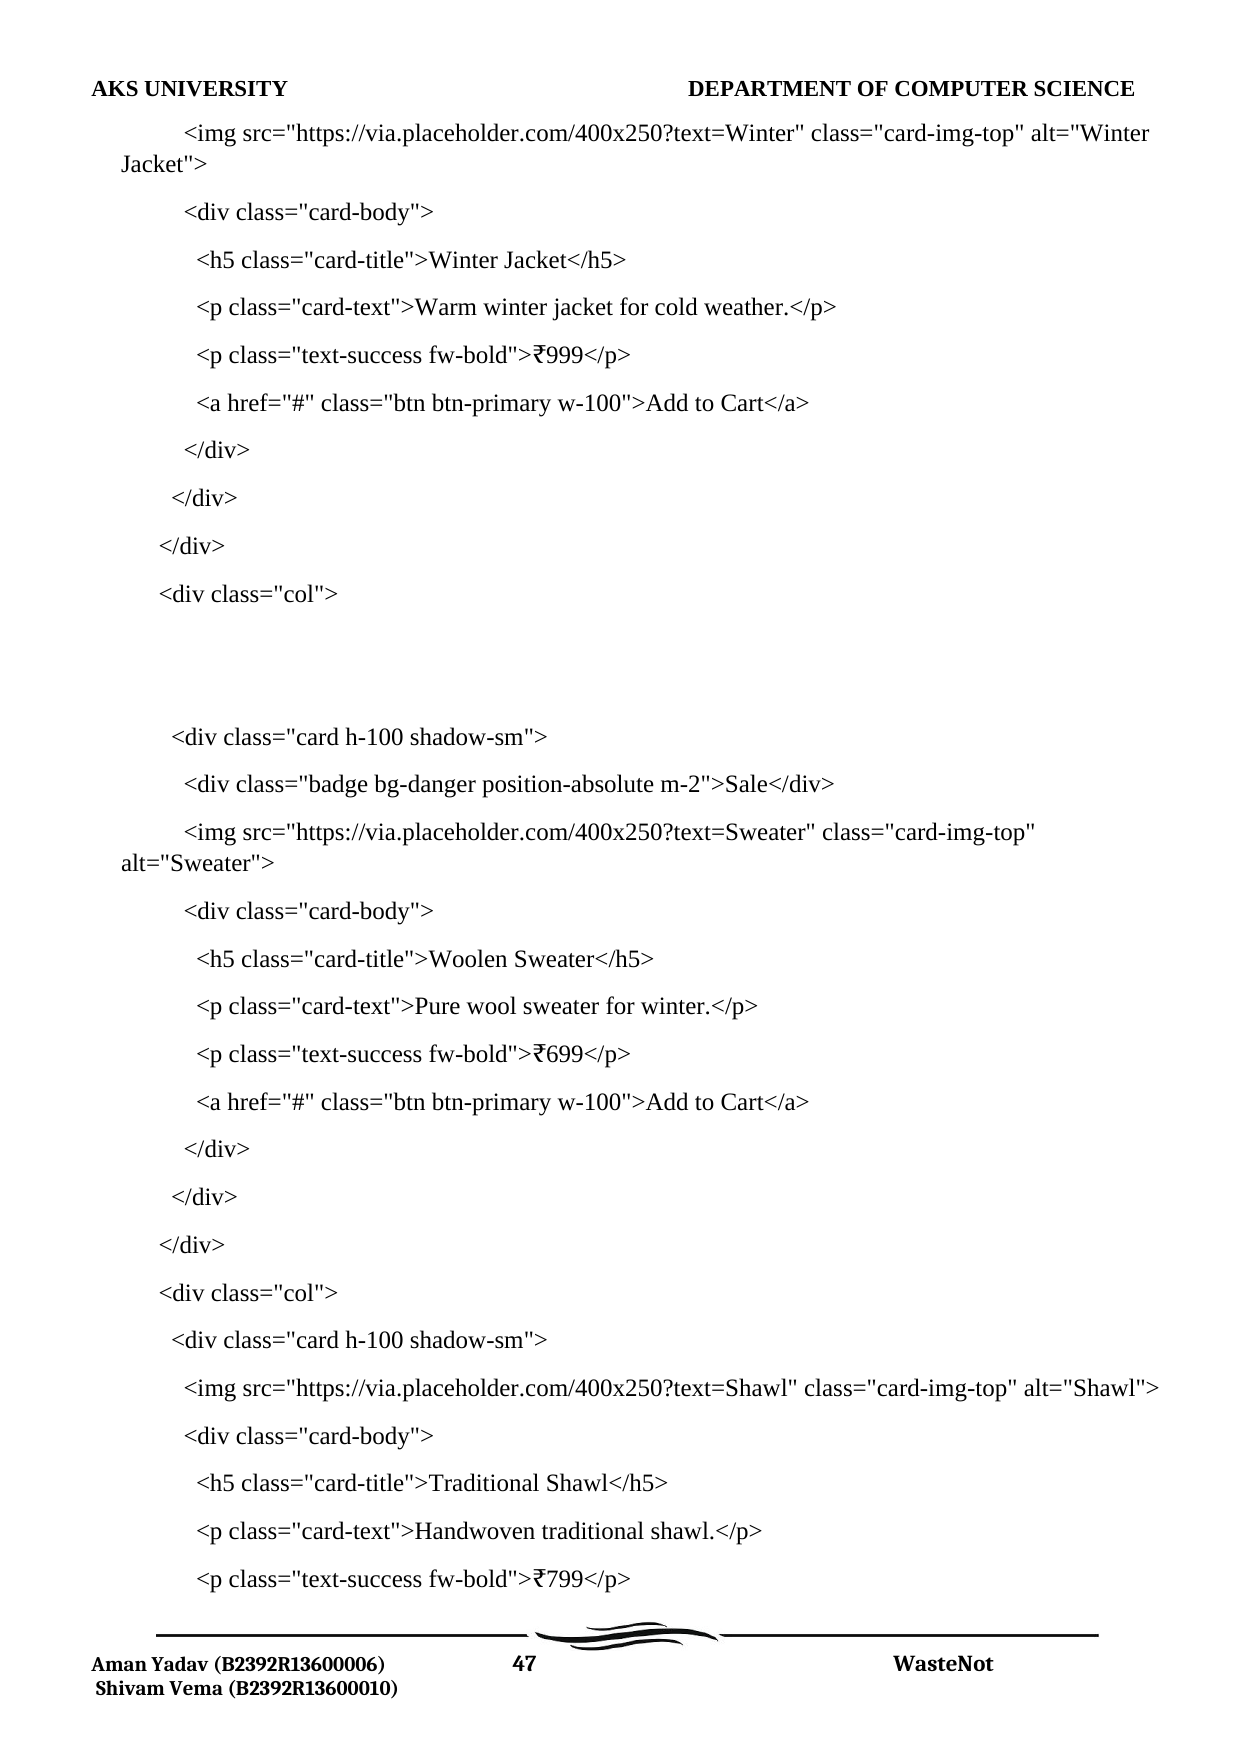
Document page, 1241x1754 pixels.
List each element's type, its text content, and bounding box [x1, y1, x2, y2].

text </div> [121, 1182, 1162, 1211]
text <div class="card h-100 shadow-sm"> [121, 722, 1162, 751]
text </div> [121, 483, 1162, 512]
text <img src="https://via.placeholder.com/400x250?text=Shawl" class="card-img-top" alt="Shawl"> [121, 1373, 1162, 1402]
text </div> [121, 531, 1162, 560]
text </div> [121, 436, 1162, 464]
text <h5 class="card-title">Winter Jacket</h5> [121, 245, 1162, 273]
text <div class="card h-100 shadow-sm"> [121, 1325, 1162, 1354]
text </div> [121, 1134, 1162, 1163]
text <img src="https://via.placeholder.com/400x250?text=Sweater" class="card-img-top" alt="Sweater"> [121, 817, 1162, 877]
text </div> [121, 1230, 1162, 1259]
text <p class="text-success fw-bold">₹699</p> [121, 1039, 1162, 1068]
text <p class="card-text">Pure wool sweater for winter.</p> [121, 991, 1162, 1020]
text <h5 class="card-title">Traditional Shawl</h5> [121, 1468, 1162, 1497]
text <div class="card-body"> [121, 896, 1162, 925]
text <p class="text-success fw-bold">₹999</p> [121, 340, 1162, 369]
text <div class="badge bg-danger position-absolute m-2">Sale</div> [121, 769, 1162, 798]
text <p class="text-success fw-bold">₹799</p> [121, 1564, 1162, 1593]
picture [156, 1618, 1100, 1651]
text <div class="card-body"> [121, 1421, 1162, 1449]
text <img src="https://via.placeholder.com/400x250?text=Winter" class="card-img-top" alt="Winter Jacket"> [121, 118, 1162, 178]
text <div class="col"> [121, 579, 1162, 607]
text <div class="col"> [121, 1278, 1162, 1306]
text <a href="#" class="btn btn-primary w-100">Add to Cart</a> [121, 1087, 1162, 1116]
text <p class="card-text">Warm winter jacket for cold weather.</p> [121, 292, 1162, 321]
text <h5 class="card-title">Woolen Sweater</h5> [121, 944, 1162, 972]
text <a href="#" class="btn btn-primary w-100">Add to Cart</a> [121, 388, 1162, 417]
text <div class="card-body"> [121, 197, 1162, 226]
text <p class="card-text">Handwoven traditional shawl.</p> [121, 1516, 1162, 1545]
